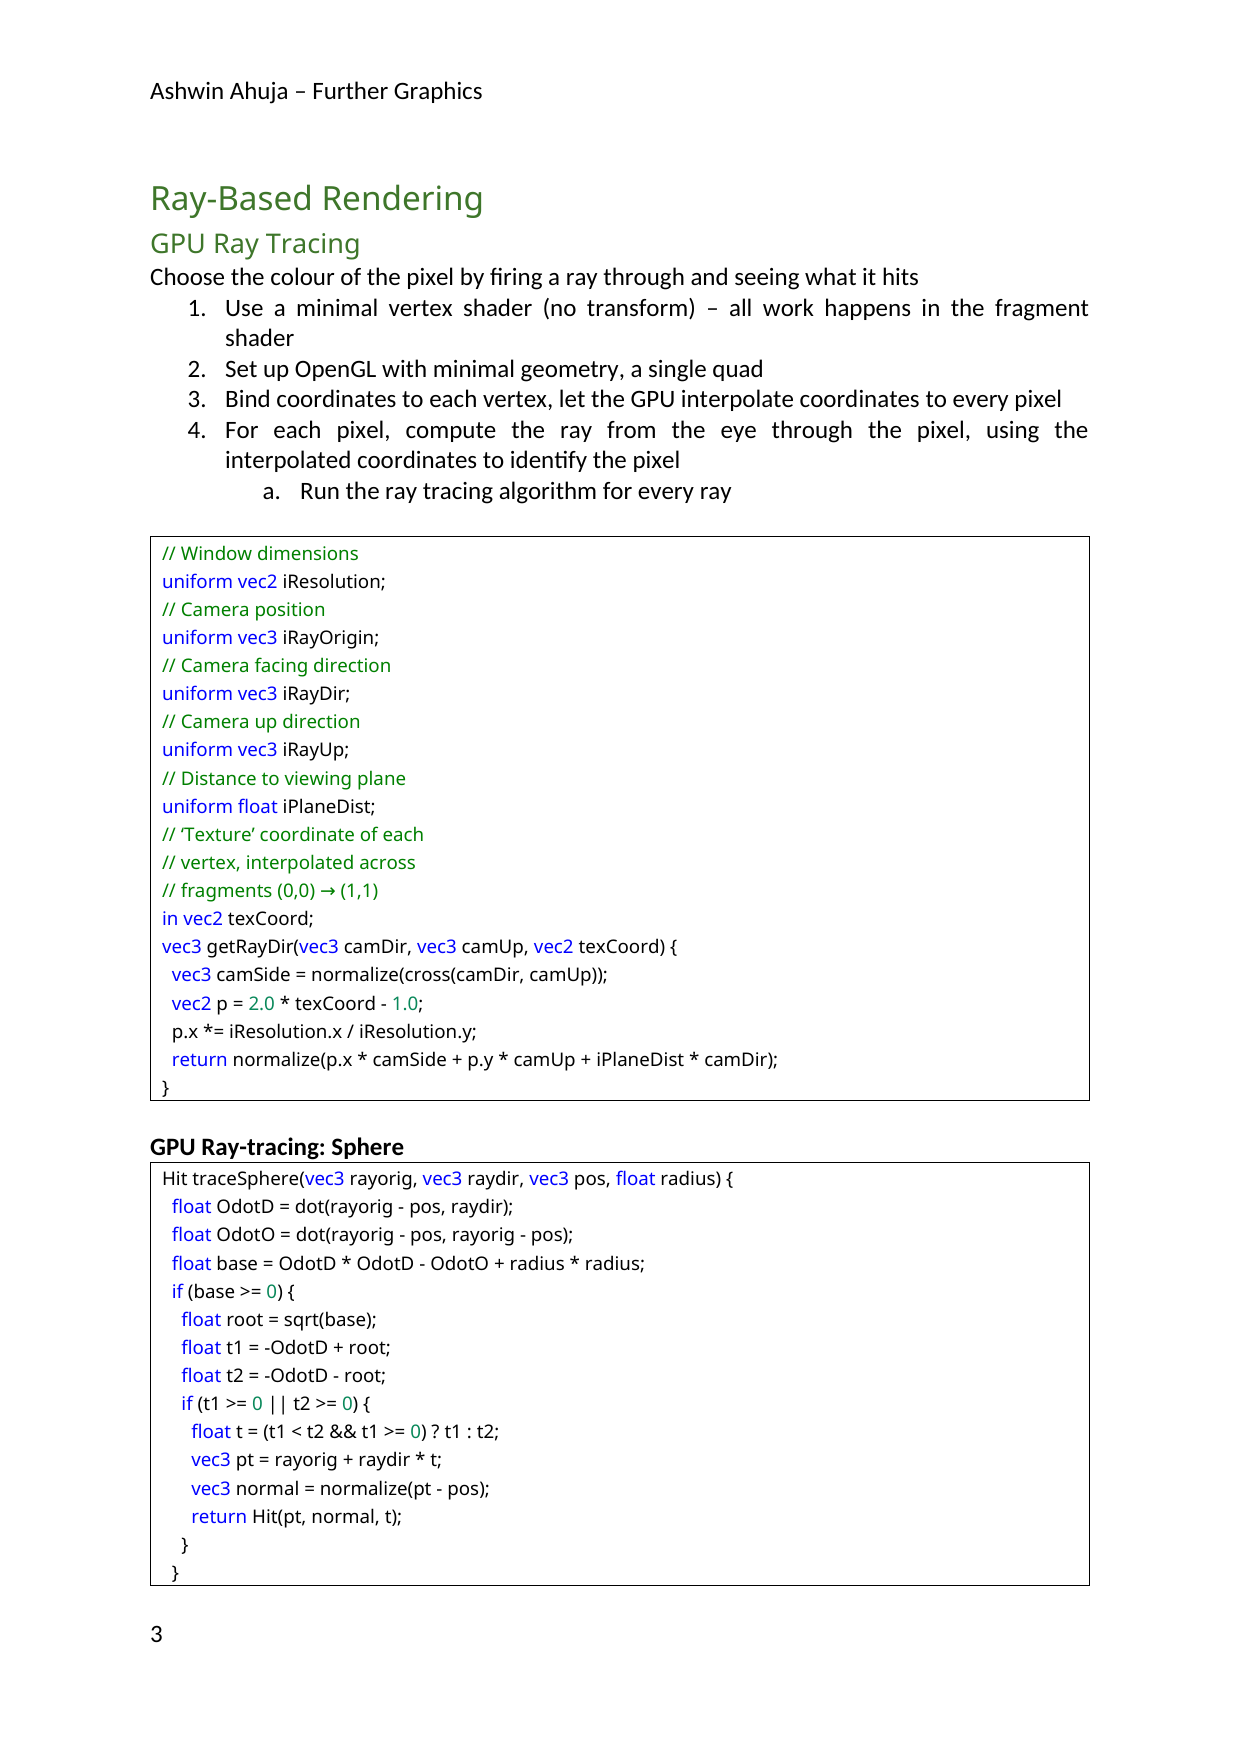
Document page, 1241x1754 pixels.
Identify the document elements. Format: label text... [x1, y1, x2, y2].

list Bind coordinates to each vertex, let the GPU interpolate coordinates to every pixel [187, 383, 1090, 414]
list For each pixel, compute the ray from the eye through the pixel, using the interpolated coordinates to identify the pixel [187, 414, 1090, 475]
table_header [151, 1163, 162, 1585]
list Set up OpenGL with minimal geometry, a single quad [187, 353, 1090, 383]
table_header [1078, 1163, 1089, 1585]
text GPU Ray-tracing: Sphere [150, 1131, 1090, 1162]
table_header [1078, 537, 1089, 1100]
list Run the ray tracing algorithm for every ray [262, 475, 1090, 506]
text Choose the colour of the pixel by firing a ray through and seeing what it hits [150, 261, 1090, 292]
subtitle Ray-Based Rendering [150, 175, 1090, 220]
list Use a minimal vertex shader (no transform) – all work happens in the fragment shader [187, 292, 1090, 353]
subtitle GPU Ray Tracing [150, 224, 1090, 261]
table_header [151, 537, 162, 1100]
